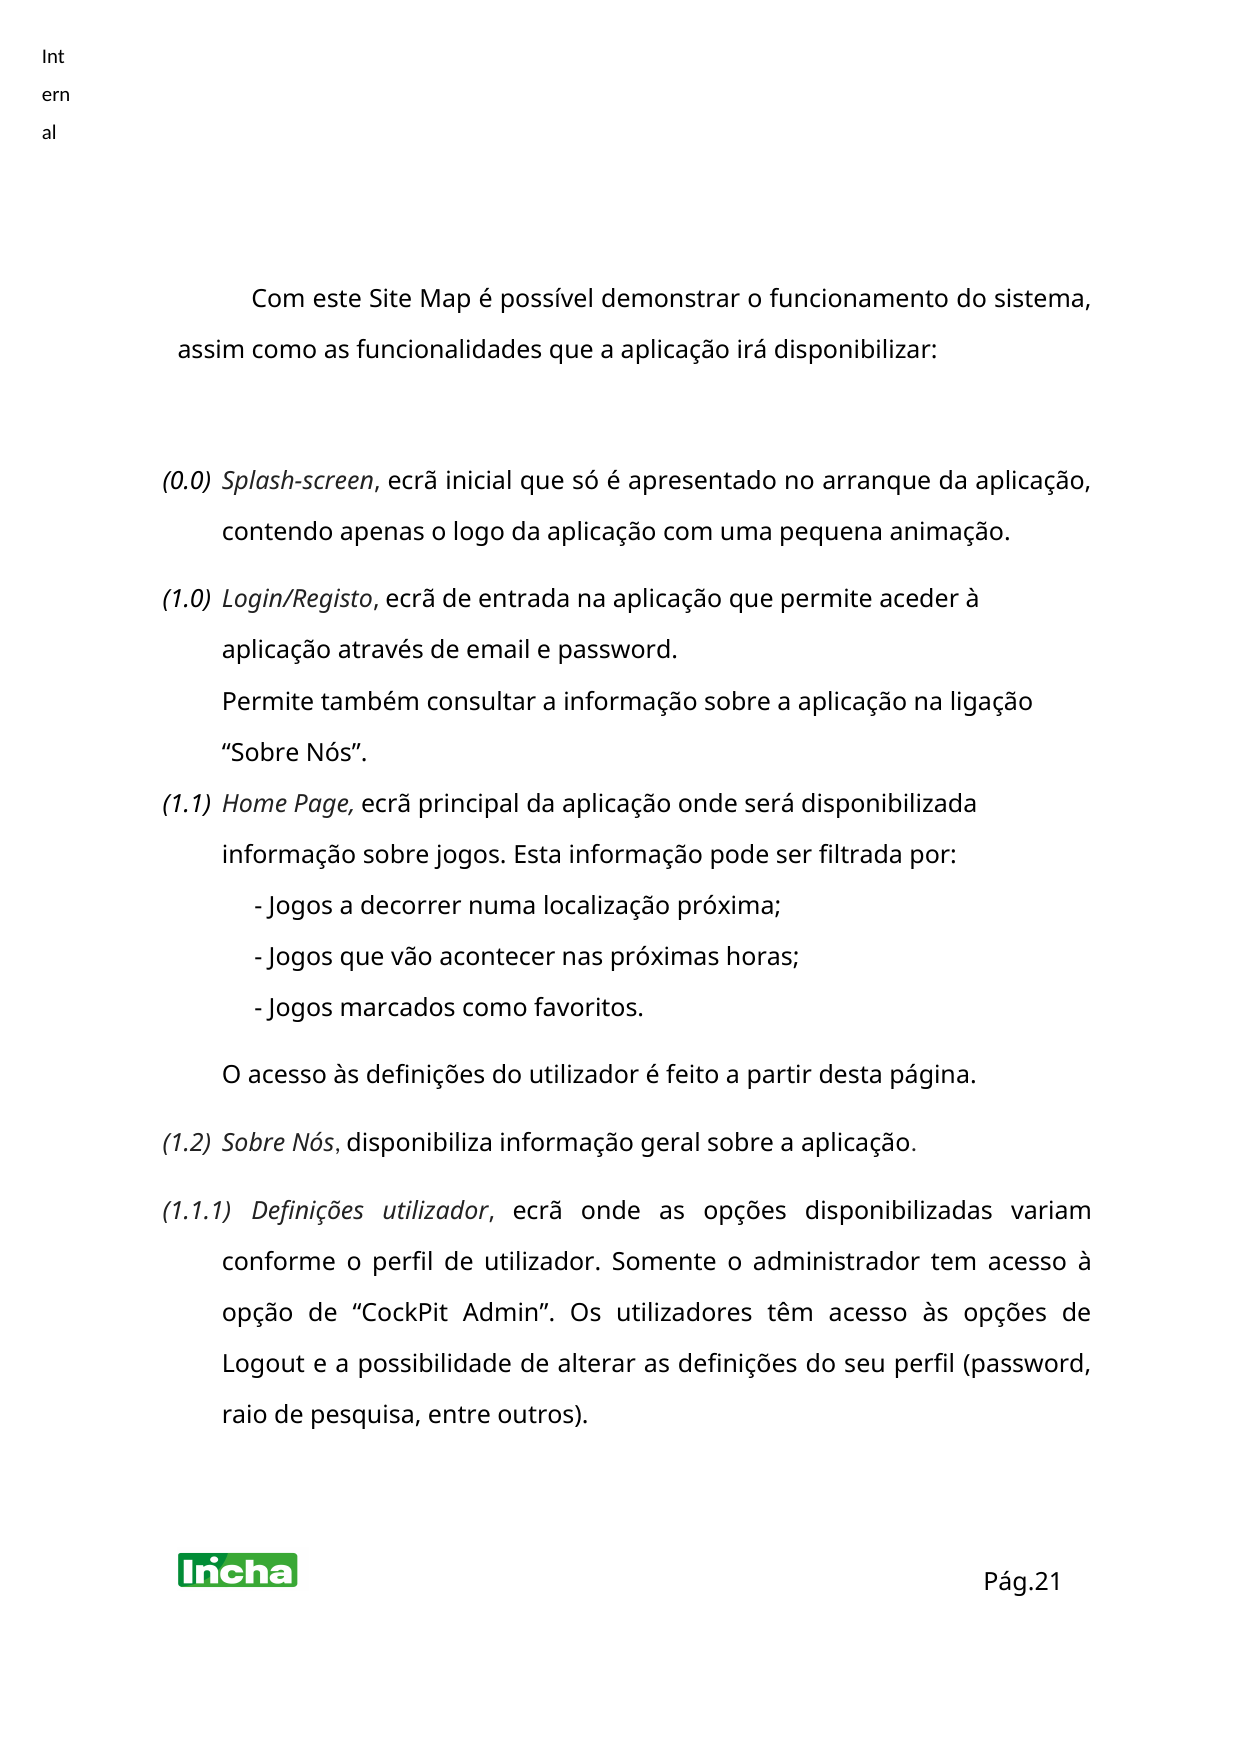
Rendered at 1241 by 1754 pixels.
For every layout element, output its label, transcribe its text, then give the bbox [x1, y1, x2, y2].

text Com este Site Map é possível demonstrar o funcionamento do sistema, assim como as funcionalidades que a aplicação irá disponibilizar: [177, 281, 1092, 366]
picture [177, 1547, 309, 1591]
list Splash-screen, ecrã inicial que só é apresentado no arranque da aplicação, contendo apenas o logo da aplicação com uma pequena animação. [162, 462, 1092, 547]
text O acesso às definições do utilizador é feito a partir desta página. [162, 1057, 1092, 1091]
list Definições utilizador, ecrã onde as opções disponibilizadas variam conforme o perfil de utilizador. Somente o administrador tem acesso à opção de “CockPit Admin”. Os utilizadores têm acesso às opções de Logout e a possibilidade de alterar as definições do seu perfil (password, raio de pesquisa, entre outros). [162, 1192, 1092, 1431]
list Sobre Nós, disponibiliza informação geral sobre a aplicação. [162, 1125, 1092, 1159]
list Home Page, ecrã principal da aplicação onde será disponibilizada informação sobre jogos. Esta informação pode ser filtrada por: - Jogos a decorrer numa localização próxima; - Jogos que vão acontecer nas próximas horas; - Jogos marcados como favoritos. [162, 785, 1092, 1023]
list Login/Registo, ecrã de entrada na aplicação que permite aceder à aplicação através de email e password. Permite também consultar a informação sobre a aplicação na ligação “Sobre Nós”. [162, 581, 1092, 768]
